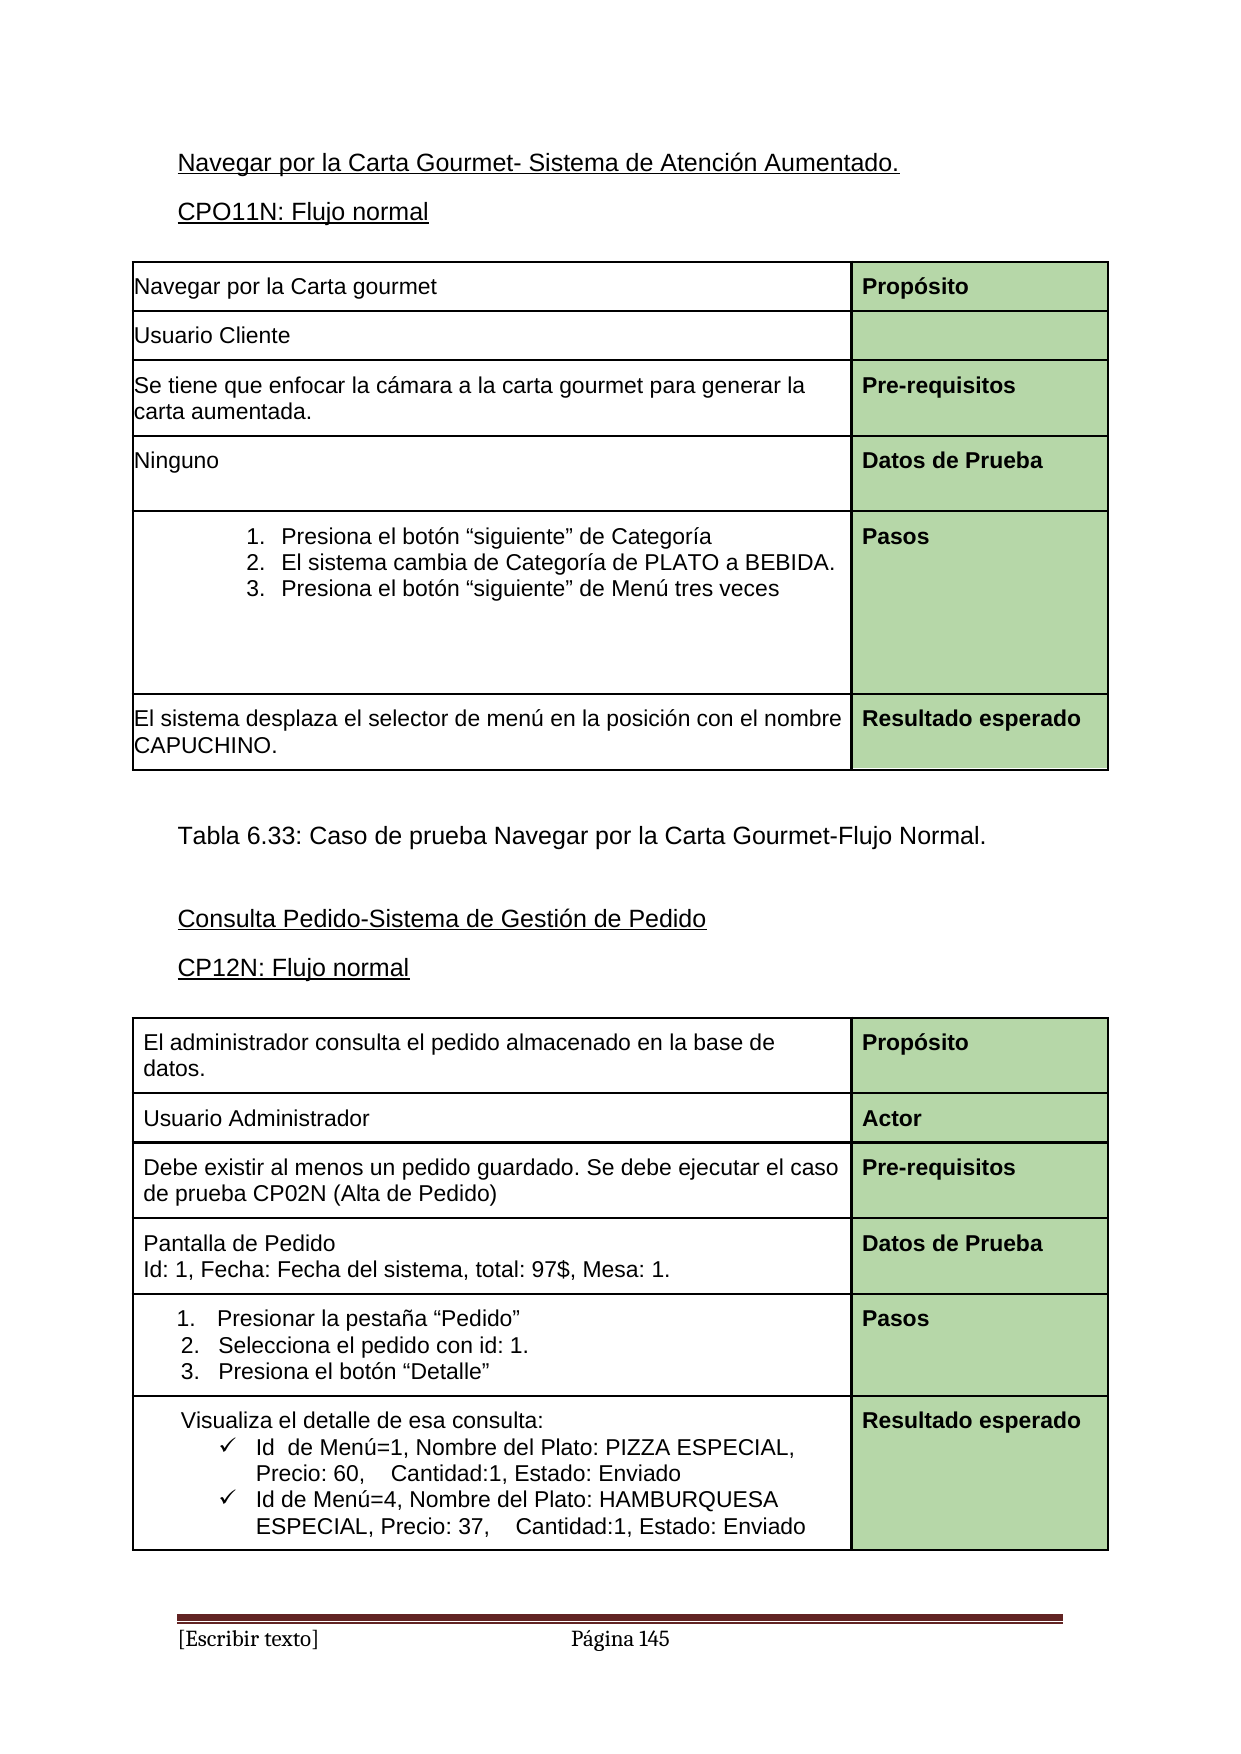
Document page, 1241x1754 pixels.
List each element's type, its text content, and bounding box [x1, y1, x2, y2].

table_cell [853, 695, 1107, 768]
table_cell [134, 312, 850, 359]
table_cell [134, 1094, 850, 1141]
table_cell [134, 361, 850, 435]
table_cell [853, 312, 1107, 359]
text Consulta Pedido-Sistema de Gestión de Pedido [177, 904, 1063, 932]
text Tabla 6.33: Caso de prueba Navegar por la Carta Gourmet-Flujo Normal. [177, 821, 1063, 849]
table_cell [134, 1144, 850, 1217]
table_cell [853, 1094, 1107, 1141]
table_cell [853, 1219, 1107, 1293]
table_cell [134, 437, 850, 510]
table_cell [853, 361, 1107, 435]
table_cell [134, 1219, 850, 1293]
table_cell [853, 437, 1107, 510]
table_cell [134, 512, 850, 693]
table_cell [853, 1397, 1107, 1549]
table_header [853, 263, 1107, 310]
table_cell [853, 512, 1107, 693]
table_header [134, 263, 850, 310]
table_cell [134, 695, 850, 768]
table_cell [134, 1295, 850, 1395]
text Navegar por la Carta Gourmet- Sistema de Atención Aumentado. [177, 148, 1063, 176]
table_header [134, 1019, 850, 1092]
text CP12N: Flujo normal [177, 953, 1063, 982]
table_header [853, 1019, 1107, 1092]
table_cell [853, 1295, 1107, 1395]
text CPO11N: Flujo normal [177, 197, 1063, 226]
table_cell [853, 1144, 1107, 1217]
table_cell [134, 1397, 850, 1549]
